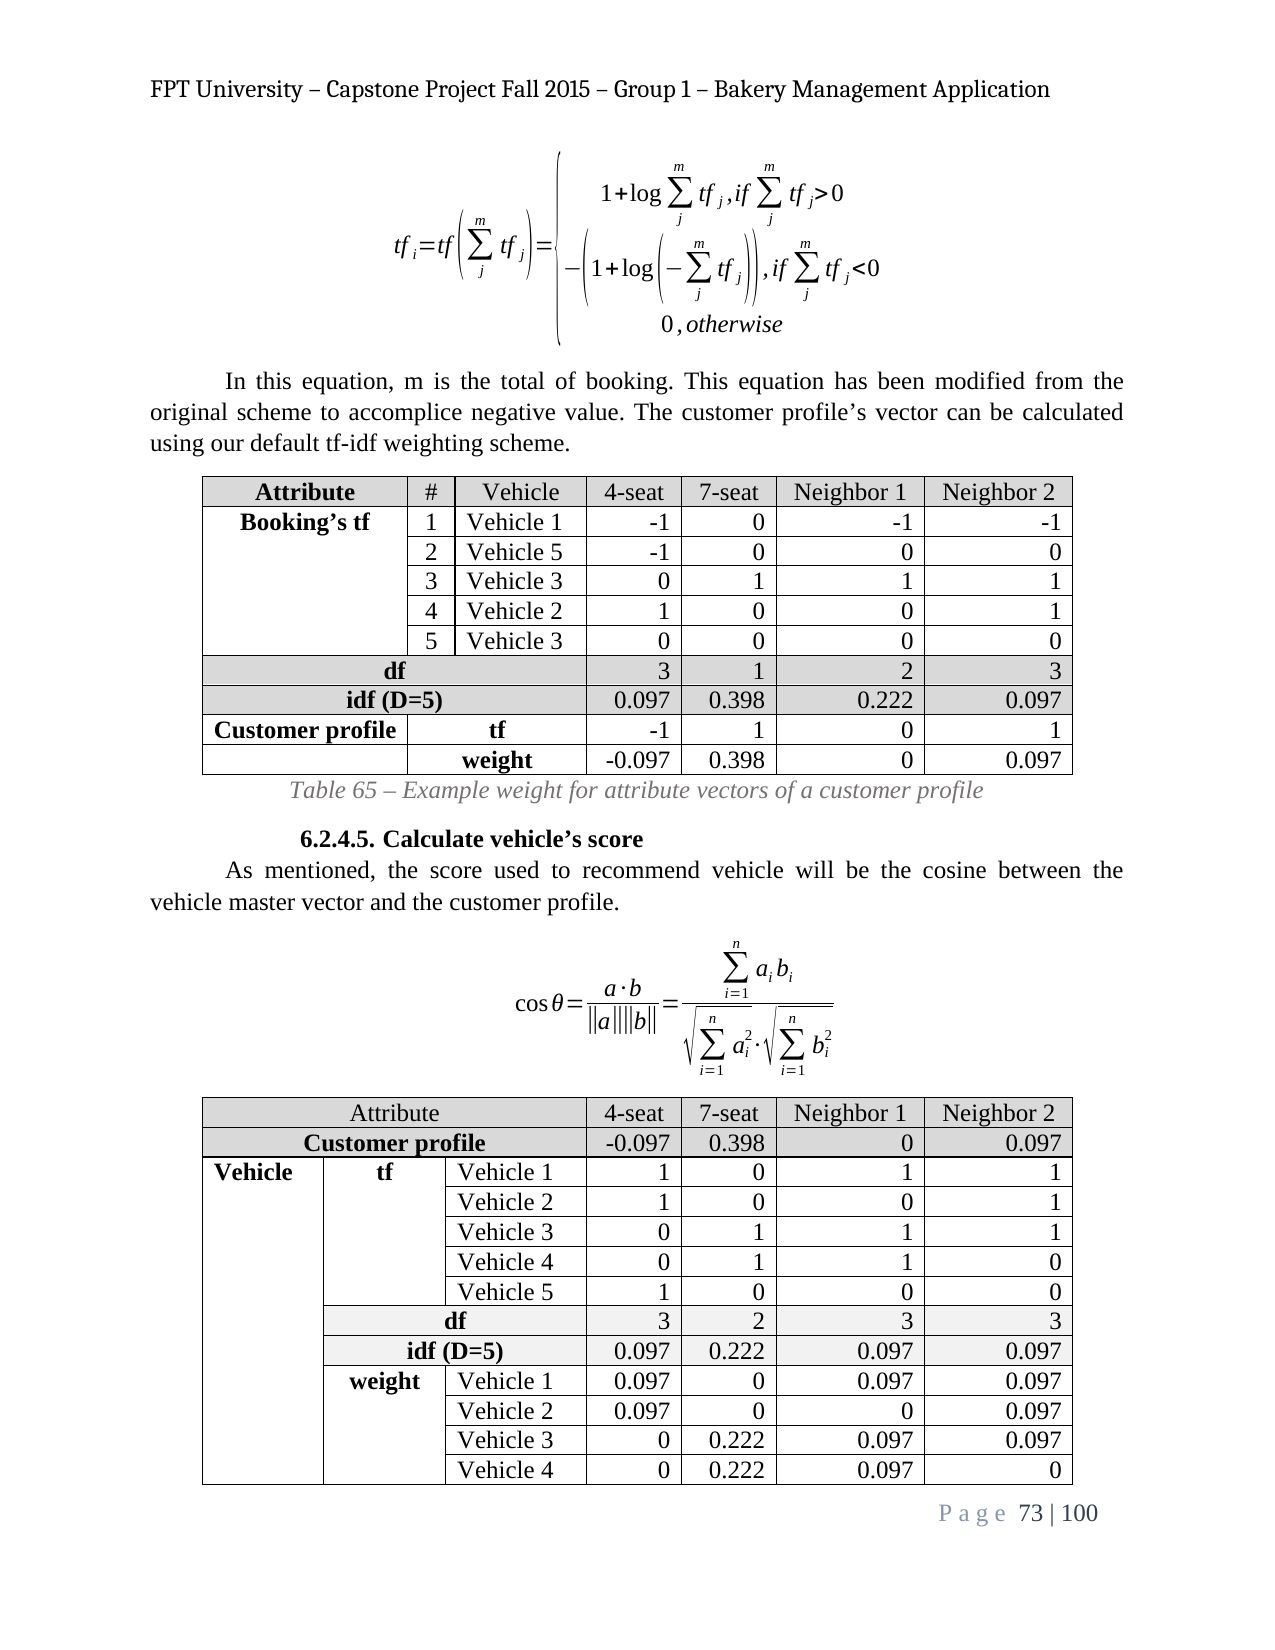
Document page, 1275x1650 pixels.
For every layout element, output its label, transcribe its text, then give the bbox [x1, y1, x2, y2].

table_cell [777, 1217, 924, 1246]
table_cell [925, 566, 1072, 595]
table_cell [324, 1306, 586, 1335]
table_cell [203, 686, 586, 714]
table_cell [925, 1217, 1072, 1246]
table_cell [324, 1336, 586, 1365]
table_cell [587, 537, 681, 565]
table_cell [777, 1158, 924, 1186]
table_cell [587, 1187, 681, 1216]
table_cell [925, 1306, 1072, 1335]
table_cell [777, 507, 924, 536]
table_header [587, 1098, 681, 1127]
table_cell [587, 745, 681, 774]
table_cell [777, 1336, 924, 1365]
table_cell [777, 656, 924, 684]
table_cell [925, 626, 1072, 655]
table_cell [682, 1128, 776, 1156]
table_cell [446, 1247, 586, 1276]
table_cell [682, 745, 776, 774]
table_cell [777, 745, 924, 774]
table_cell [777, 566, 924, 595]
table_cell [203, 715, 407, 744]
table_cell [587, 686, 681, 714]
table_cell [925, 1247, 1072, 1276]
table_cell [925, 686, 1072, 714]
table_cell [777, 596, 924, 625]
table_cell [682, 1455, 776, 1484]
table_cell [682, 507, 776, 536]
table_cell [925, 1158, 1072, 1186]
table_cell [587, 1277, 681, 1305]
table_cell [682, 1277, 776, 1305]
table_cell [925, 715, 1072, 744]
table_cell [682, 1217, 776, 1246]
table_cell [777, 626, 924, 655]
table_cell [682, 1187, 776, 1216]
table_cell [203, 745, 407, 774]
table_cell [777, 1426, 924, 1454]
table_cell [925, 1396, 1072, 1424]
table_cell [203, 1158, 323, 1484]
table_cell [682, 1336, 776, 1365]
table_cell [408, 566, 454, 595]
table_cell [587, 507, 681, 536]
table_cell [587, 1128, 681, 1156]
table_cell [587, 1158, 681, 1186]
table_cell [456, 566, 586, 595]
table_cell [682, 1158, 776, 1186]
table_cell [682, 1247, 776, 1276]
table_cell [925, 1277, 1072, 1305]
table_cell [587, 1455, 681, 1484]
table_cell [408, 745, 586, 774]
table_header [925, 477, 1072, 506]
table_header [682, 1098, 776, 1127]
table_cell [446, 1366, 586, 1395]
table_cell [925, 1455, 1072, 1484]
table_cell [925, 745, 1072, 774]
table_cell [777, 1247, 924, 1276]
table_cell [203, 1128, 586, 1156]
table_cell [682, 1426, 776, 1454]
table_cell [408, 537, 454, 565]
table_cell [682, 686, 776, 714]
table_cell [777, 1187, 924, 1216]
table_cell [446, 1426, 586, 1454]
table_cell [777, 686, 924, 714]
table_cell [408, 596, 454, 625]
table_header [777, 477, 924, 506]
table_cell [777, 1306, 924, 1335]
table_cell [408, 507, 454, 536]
text In this equation, m is the total of booking. This equation has been modified from the original scheme to accomplice negative value. The customer profile’s vector can be calculated using our default tf-idf weighting scheme. [150, 366, 1125, 457]
subtitle Calculate vehicle’s score [300, 824, 1125, 853]
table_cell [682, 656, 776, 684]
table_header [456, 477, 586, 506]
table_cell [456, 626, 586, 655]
text As mentioned, the score used to recommend vehicle will be the cosine between the vehicle master vector and the customer profile. [150, 856, 1125, 915]
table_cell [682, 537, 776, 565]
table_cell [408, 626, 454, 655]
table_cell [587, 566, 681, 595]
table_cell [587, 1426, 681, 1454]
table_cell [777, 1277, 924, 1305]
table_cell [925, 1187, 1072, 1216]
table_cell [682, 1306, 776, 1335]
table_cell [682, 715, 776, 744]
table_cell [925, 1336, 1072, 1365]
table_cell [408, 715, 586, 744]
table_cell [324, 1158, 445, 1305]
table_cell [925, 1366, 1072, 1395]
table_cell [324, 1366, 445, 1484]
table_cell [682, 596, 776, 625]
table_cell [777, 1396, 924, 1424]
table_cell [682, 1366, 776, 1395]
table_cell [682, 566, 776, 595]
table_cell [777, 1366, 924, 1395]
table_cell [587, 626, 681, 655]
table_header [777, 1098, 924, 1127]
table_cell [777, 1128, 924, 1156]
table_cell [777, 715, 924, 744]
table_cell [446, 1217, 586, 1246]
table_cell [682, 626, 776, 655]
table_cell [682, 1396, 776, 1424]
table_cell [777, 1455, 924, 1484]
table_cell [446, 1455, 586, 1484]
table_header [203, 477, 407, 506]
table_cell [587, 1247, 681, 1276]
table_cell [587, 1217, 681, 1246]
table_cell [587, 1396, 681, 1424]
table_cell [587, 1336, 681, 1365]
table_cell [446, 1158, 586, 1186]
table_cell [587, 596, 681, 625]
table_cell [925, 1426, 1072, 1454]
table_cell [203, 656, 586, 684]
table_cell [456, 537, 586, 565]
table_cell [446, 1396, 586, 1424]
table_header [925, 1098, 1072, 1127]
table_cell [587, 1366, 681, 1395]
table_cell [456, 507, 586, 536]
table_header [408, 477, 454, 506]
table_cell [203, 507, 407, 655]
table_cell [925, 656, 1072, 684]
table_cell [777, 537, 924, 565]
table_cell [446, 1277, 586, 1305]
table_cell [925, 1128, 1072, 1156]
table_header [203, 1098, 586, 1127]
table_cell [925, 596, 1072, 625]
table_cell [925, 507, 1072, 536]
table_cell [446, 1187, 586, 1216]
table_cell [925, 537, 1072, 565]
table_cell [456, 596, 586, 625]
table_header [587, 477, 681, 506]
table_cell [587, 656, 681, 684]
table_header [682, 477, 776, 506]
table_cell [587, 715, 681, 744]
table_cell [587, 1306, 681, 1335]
